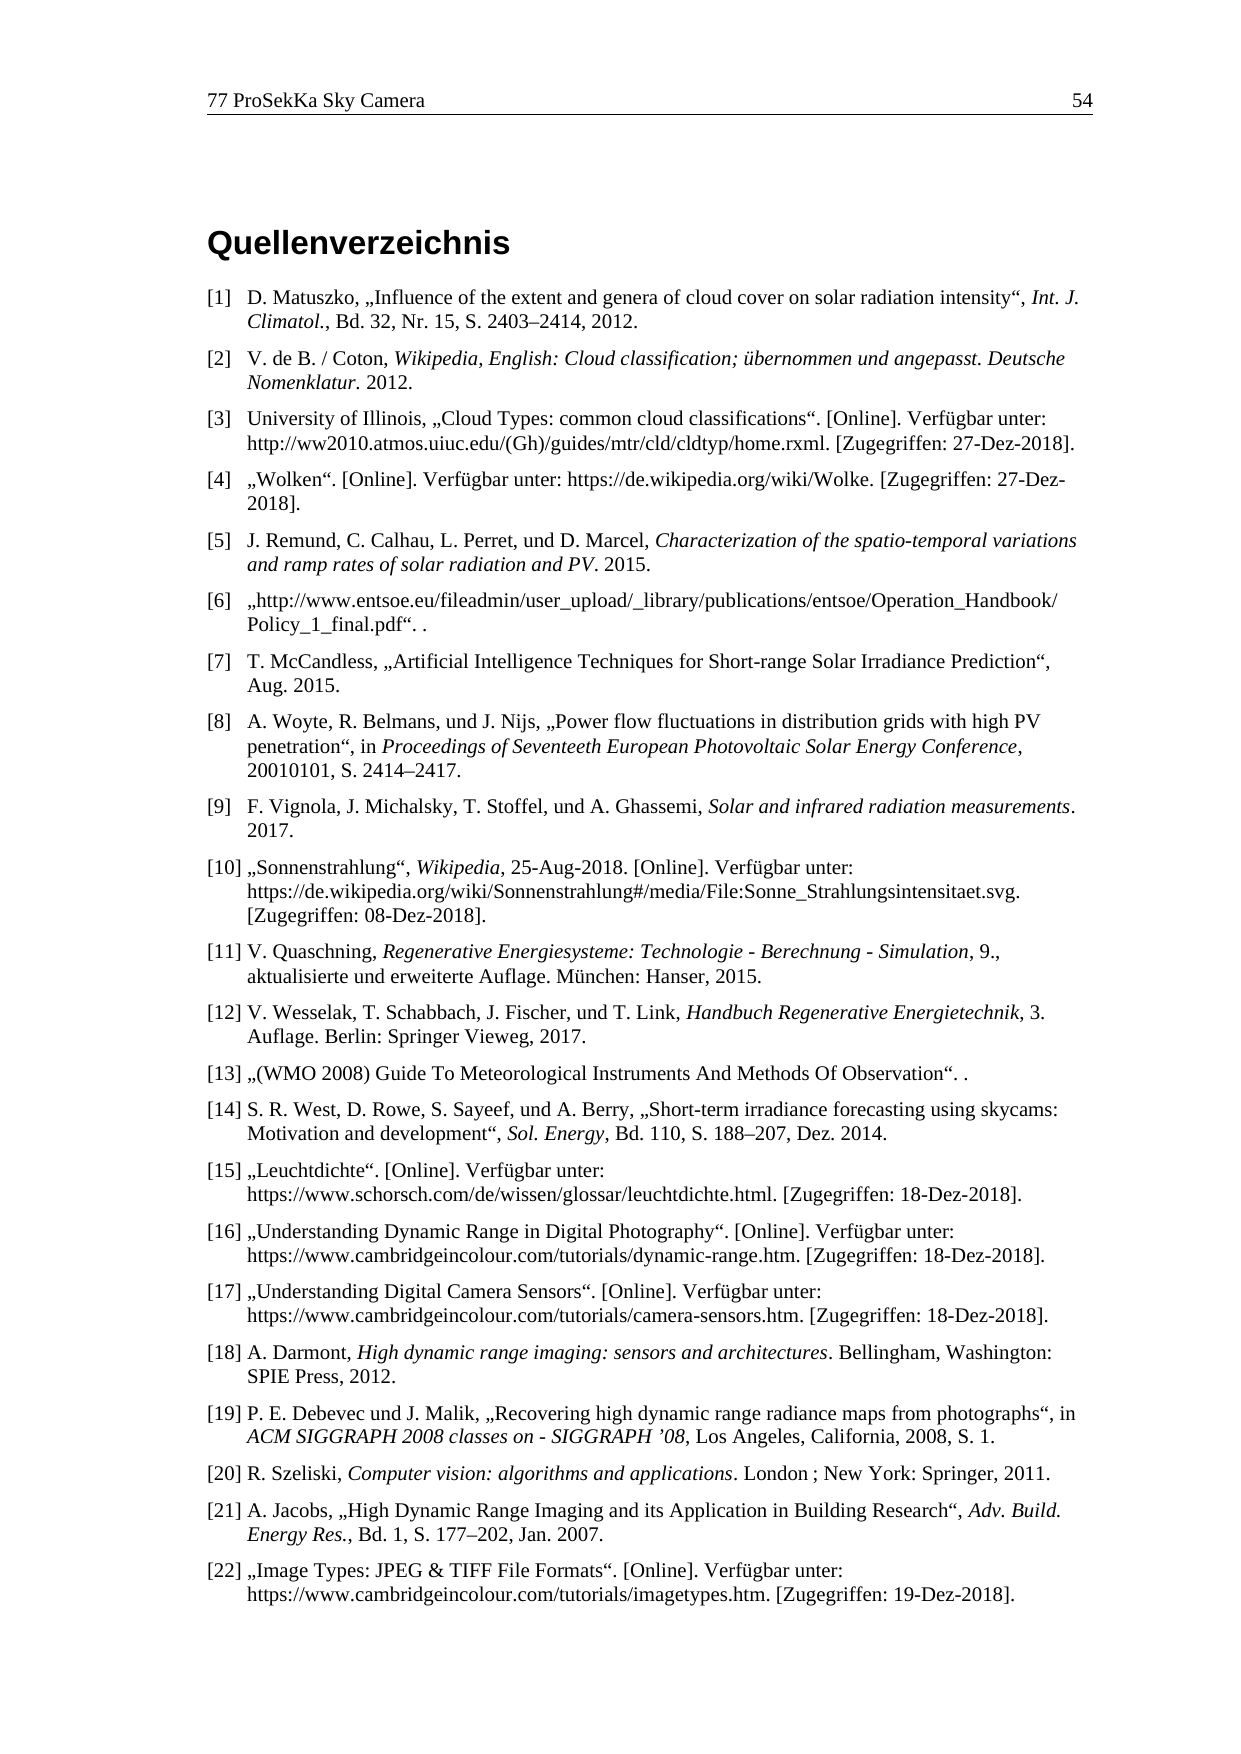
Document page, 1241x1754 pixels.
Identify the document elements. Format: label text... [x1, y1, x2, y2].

text [3] University of Illinois, „Cloud Types: common cloud classifications“. [Online]. Verfügbar unter: http://ww2010.atmos.uiuc.edu/(Gh)/guides/mtr/cld/cldtyp/home.rxml. [Zugegriffen: 27-Dez-2018]. [207, 406, 1093, 454]
text [22] „Image Types: JPEG & TIFF File Formats“. [Online]. Verfügbar unter: https://www.cambridgeincolour.com/tutorials/imagetypes.htm. [Zugegriffen: 19-Dez-2018]. [207, 1558, 1093, 1606]
text [6] „http://www.entsoe.eu/fileadmin/user_upload/_library/publications/entsoe/Operation_Handbook/Policy_1_final.pdf“. . [207, 588, 1093, 636]
text [7] T. McCandless, „Artificial Intelligence Techniques for Short-range Solar Irradiance Prediction“, Aug. 2015. [207, 649, 1093, 697]
text [5] J. Remund, C. Calhau, L. Perret, und D. Marcel, Characterization of the spatio-temporal variations and ramp rates of solar radiation and PV. 2015. [207, 528, 1093, 576]
text [4] „Wolken“. [Online]. Verfügbar unter: https://de.wikipedia.org/wiki/Wolke. [Zugegriffen: 27-Dez-2018]. [207, 467, 1093, 515]
text [19] P. E. Debevec und J. Malik, „Recovering high dynamic range radiance maps from photographs“, in ACM SIGGRAPH 2008 classes on - SIGGRAPH ’08, Los Angeles, California, 2008, S. 1. [207, 1400, 1093, 1448]
text [17] „Understanding Digital Camera Sensors“. [Online]. Verfügbar unter: https://www.cambridgeincolour.com/tutorials/camera-sensors.htm. [Zugegriffen: 18-Dez-2018]. [207, 1279, 1093, 1327]
text [14] S. R. West, D. Rowe, S. Sayeef, und A. Berry, „Short-term irradiance forecasting using skycams: Motivation and development“, Sol. Energy, Bd. 110, S. 188–207, Dez. 2014. [207, 1097, 1093, 1145]
text [8] A. Woyte, R. Belmans, und J. Nijs, „Power flow fluctuations in distribution grids with high PV penetration“, in Proceedings of Seventeeth European Photovoltaic Solar Energy Conference, 20010101, S. 2414–2417. [207, 709, 1093, 782]
text [1] D. Matuszko, „Influence of the extent and genera of cloud cover on solar radiation intensity“, Int. J. Climatol., Bd. 32, Nr. 15, S. 2403–2414, 2012. [207, 285, 1093, 333]
text [15] „Leuchtdichte“. [Online]. Verfügbar unter: https://www.schorsch.com/de/wissen/glossar/leuchtdichte.html. [Zugegriffen: 18-Dez-2018]. [207, 1158, 1093, 1206]
text [16] „Understanding Dynamic Range in Digital Photography“. [Online]. Verfügbar unter: https://www.cambridgeincolour.com/tutorials/dynamic-range.htm. [Zugegriffen: 18-Dez-2018]. [207, 1218, 1093, 1267]
text [12] V. Wesselak, T. Schabbach, J. Fischer, und T. Link, Handbuch Regenerative Energietechnik, 3. Auflage. Berlin: Springer Vieweg, 2017. [207, 1000, 1093, 1048]
subtitle Quellenverzeichnis [207, 223, 1093, 261]
text [18] A. Darmont, High dynamic range imaging: sensors and architectures. Bellingham, Washington: SPIE Press, 2012. [207, 1340, 1093, 1388]
text [20] R. Szeliski, Computer vision: algorithms and applications. London ; New York: Springer, 2011. [207, 1461, 1093, 1485]
text [2] V. de B. / Coton, Wikipedia, English: Cloud classification; übernommen und angepasst. Deutsche Nomenklatur. 2012. [207, 346, 1093, 394]
text [21] A. Jacobs, „High Dynamic Range Imaging and its Application in Building Research“, Adv. Build. Energy Res., Bd. 1, S. 177–202, Jan. 2007. [207, 1498, 1093, 1546]
text [13] „(WMO 2008) Guide To Meteorological Instruments And Methods Of Observation“. . [207, 1061, 1093, 1085]
text [10] „Sonnenstrahlung“, Wikipedia, 25-Aug-2018. [Online]. Verfügbar unter: https://de.wikipedia.org/wiki/Sonnenstrahlung#/media/File:Sonne_Strahlungsintensitaet.svg. [Zugegriffen: 08-Dez-2018]. [207, 855, 1093, 927]
text [9] F. Vignola, J. Michalsky, T. Stoffel, und A. Ghassemi, Solar and infrared radiation measurements. 2017. [207, 794, 1093, 842]
text [11] V. Quaschning, Regenerative Energiesysteme: Technologie - Berechnung - Simulation, 9., aktualisierte und erweiterte Auflage. München: Hanser, 2015. [207, 939, 1093, 988]
